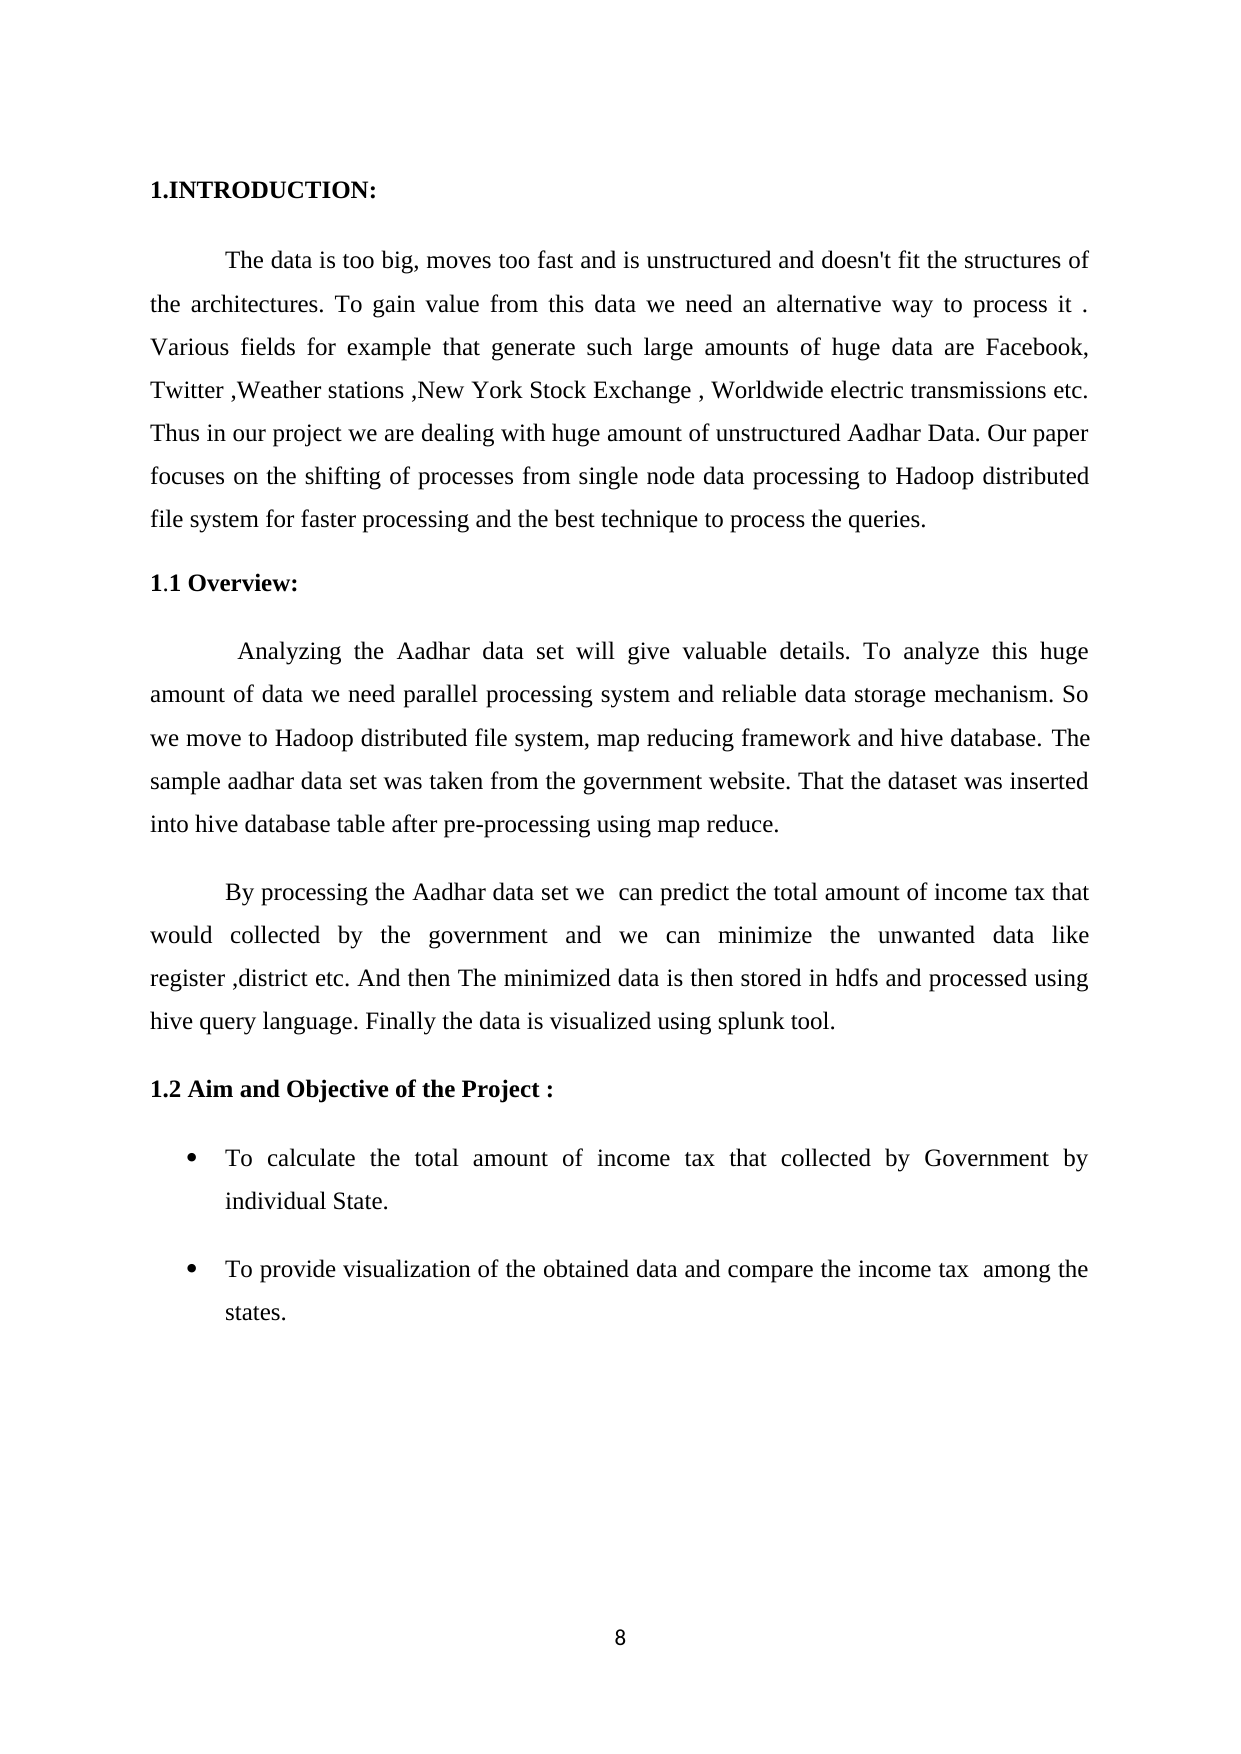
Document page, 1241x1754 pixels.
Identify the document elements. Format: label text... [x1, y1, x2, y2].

subtitle To calculate the total amount of income tax that collected by Government by individual State. [187, 1143, 1090, 1214]
list To provide visualization of the obtained data and compare the income tax among the states. [187, 1254, 1090, 1326]
subtitle Analyzing the Aadhar data set will give valuable details. To analyze this huge amount of data we need parallel processing system and reliable data storage mechanism. So we move to Hadoop distributed file system, map reducing framework and hive database. The sample aadhar data set was taken from the government website. That the dataset was inserted into hive database table after pre-processing using map reduce. [150, 636, 1090, 838]
text The data is too big, moves too fast and is unstructured and doesn't fit the structures of the architectures. To gain value from this data we need an alternative way to process it . Various fields for example that generate such large amounts of huge data are Facebook, Twitter ,Weather stations ,New York Stock Exchange , Worldwide electric transmissions etc. Thus in our project we are dealing with huge amount of unstructured Aadhar Data. Our paper focuses on the shifting of processes from single node data processing to Hadoop distributed file system for faster processing and the best technique to process the queries. [150, 246, 1090, 533]
text 1.1 Overview: [150, 568, 1090, 597]
subtitle By processing the Aadhar data set we can predict the total amount of income tax that would collected by the government and we can minimize the unwanted data like register ,district etc. And then The minimized data is then stored in hdfs and processed using hive query language. Finally the data is visualized using splunk tool. [150, 877, 1090, 1035]
subtitle 1.INTRODUCTION: [150, 175, 1090, 204]
text 1.2 Aim and Objective of the Project : [150, 1074, 1090, 1103]
